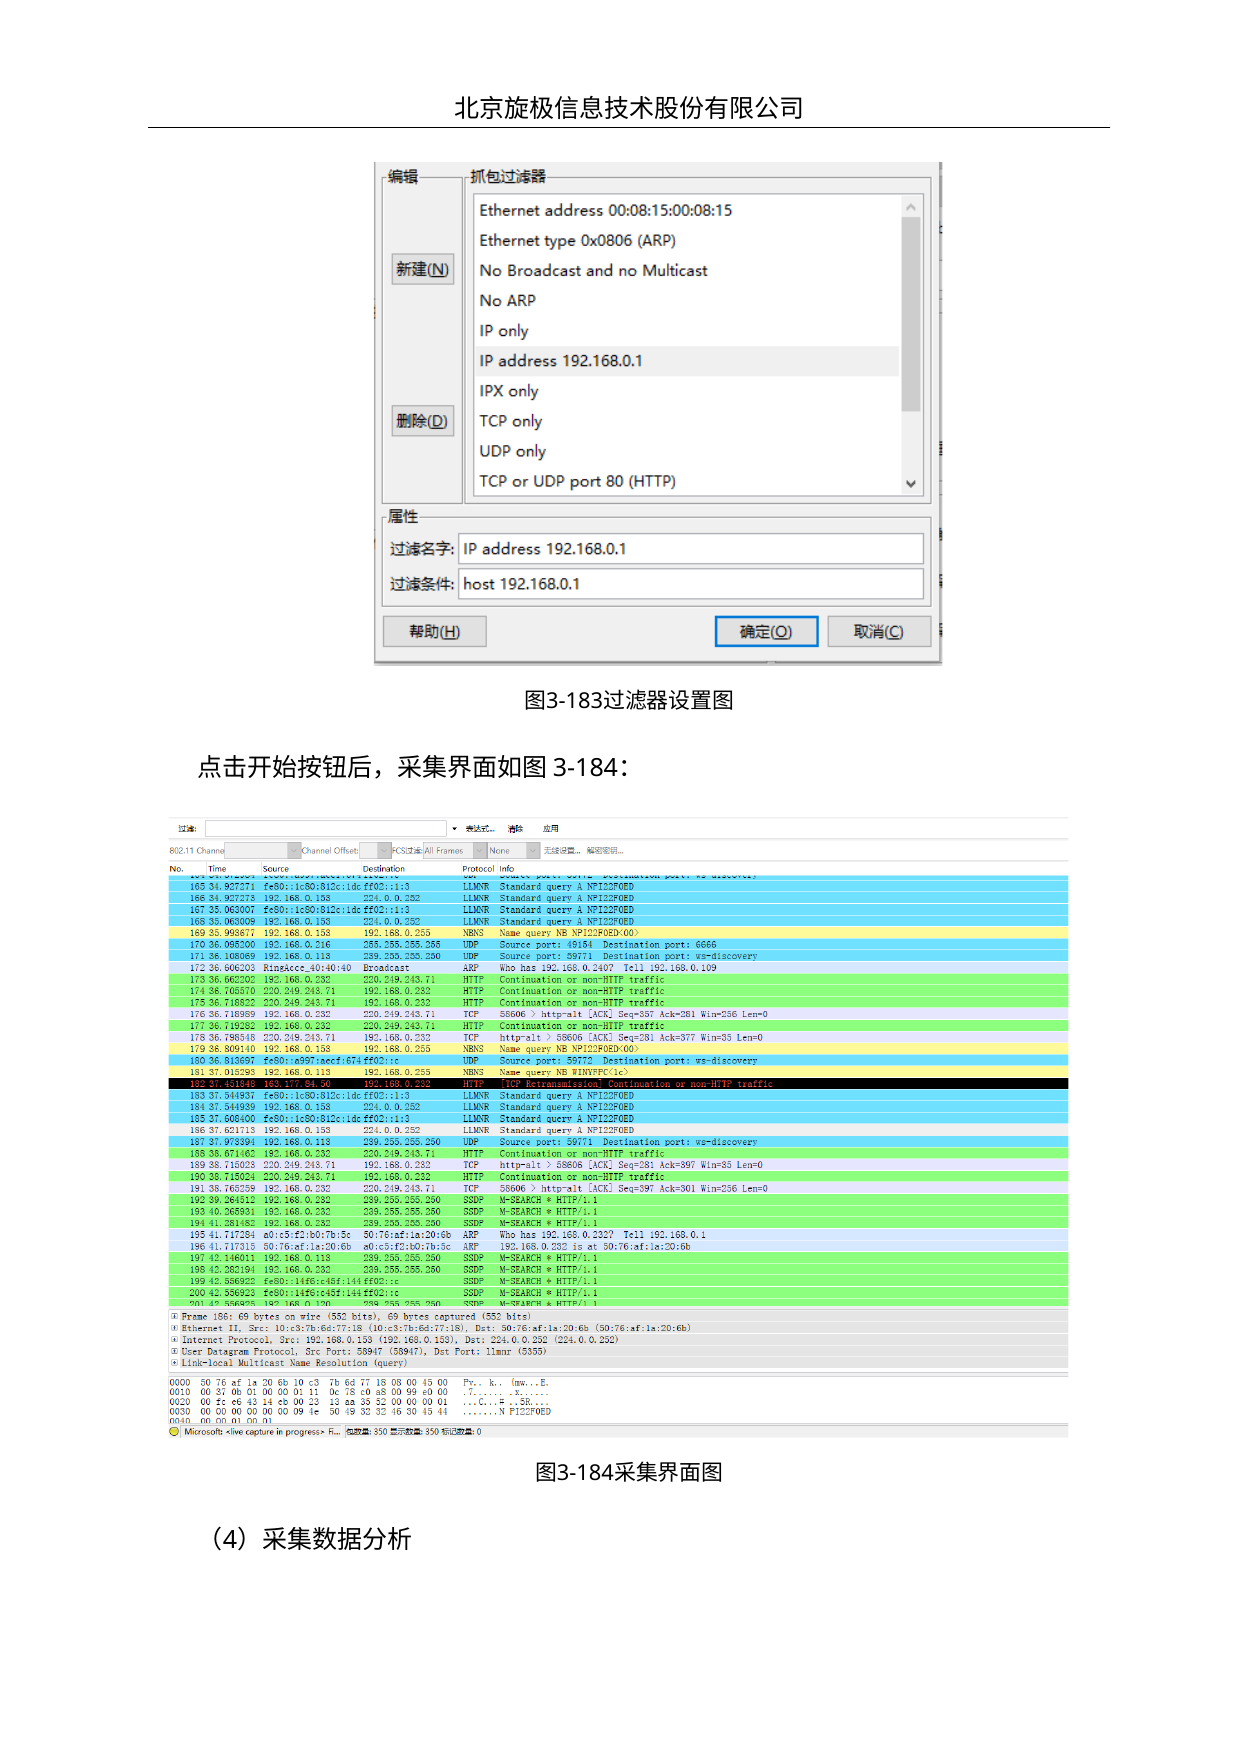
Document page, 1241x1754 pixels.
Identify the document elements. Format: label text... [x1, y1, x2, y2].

text 点击开始按钮后，采集界面如图3-184： [148, 732, 1110, 800]
text （4）采集数据分析 [148, 1504, 1110, 1572]
text 图3-184采集界面图 [148, 1454, 1110, 1488]
picture [373, 162, 943, 666]
text 图3-183过滤器设置图 [148, 682, 1110, 716]
picture [168, 817, 1069, 1438]
